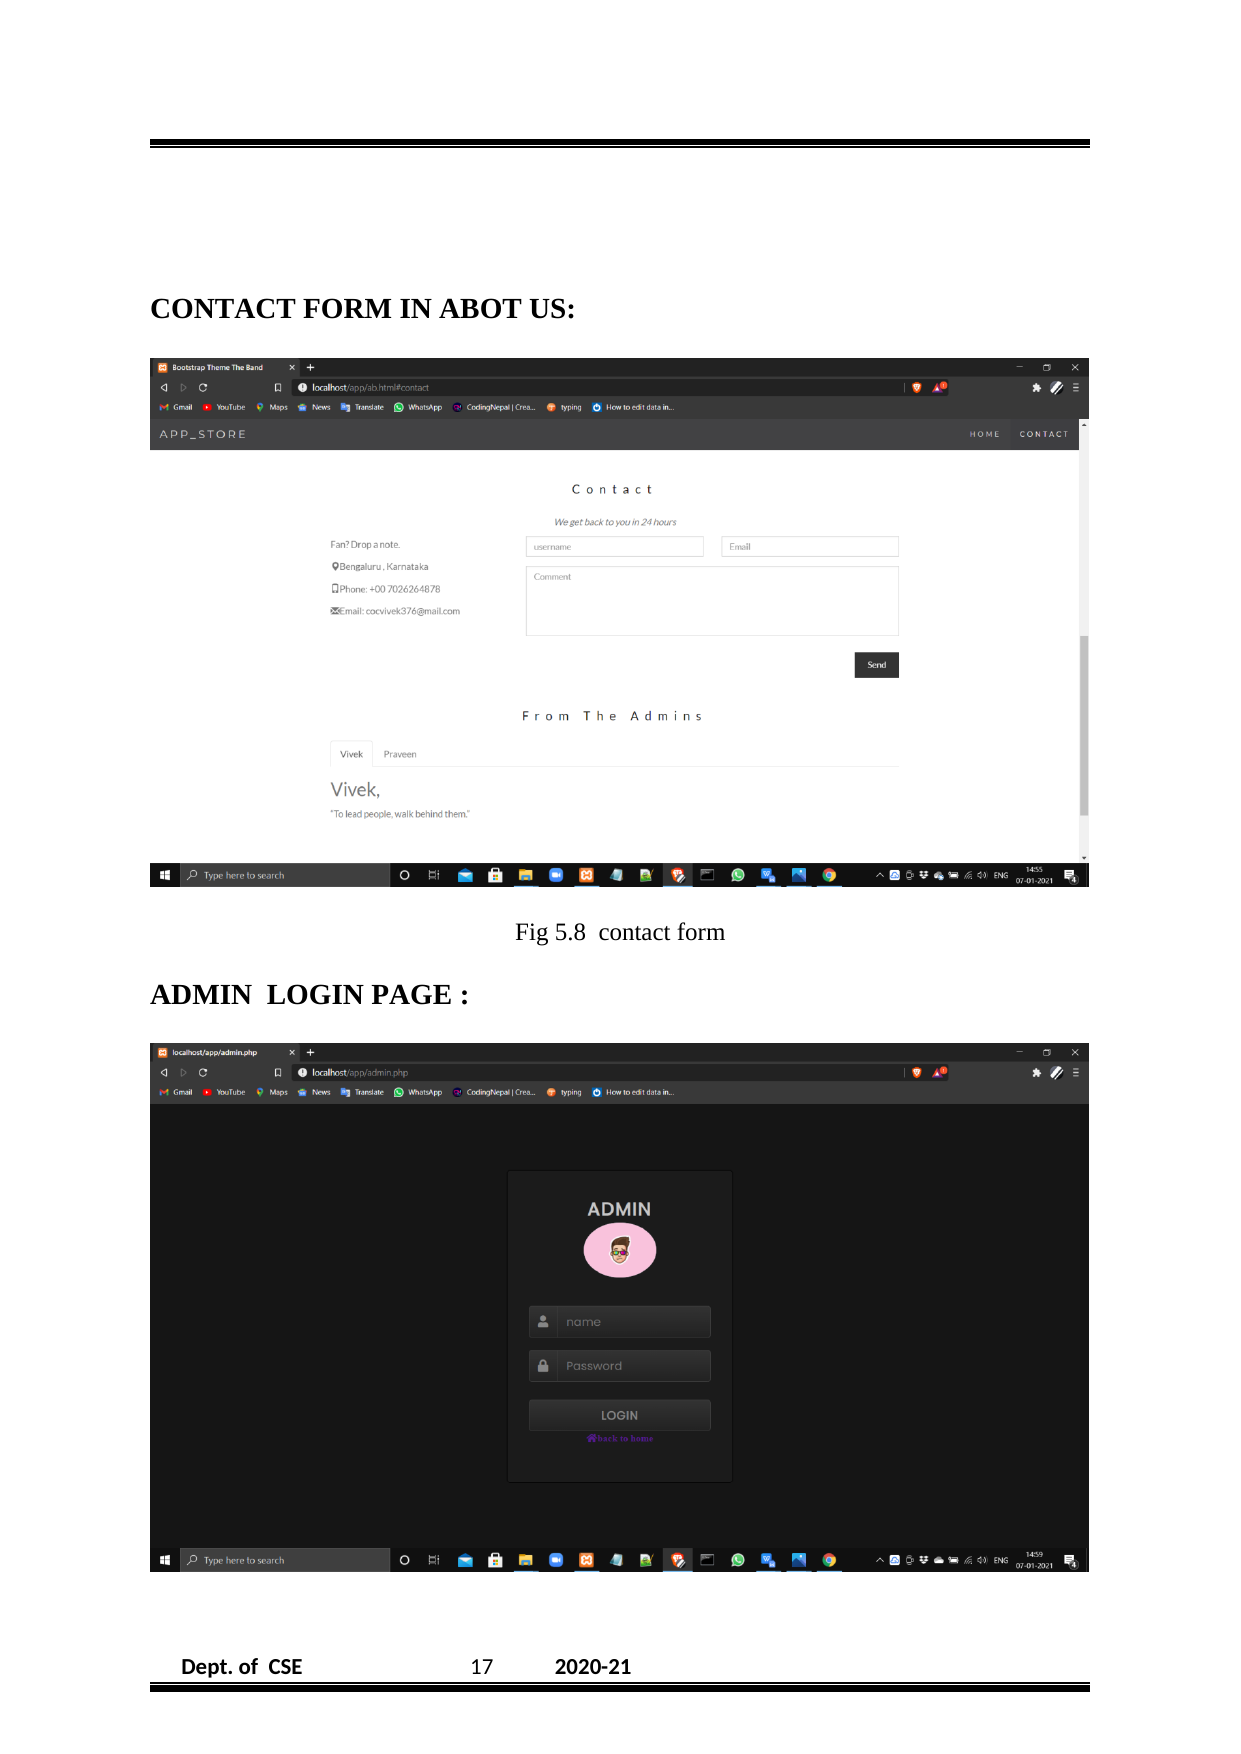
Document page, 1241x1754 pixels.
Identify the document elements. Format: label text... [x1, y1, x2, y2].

picture [150, 358, 1089, 887]
text Fig 5.8 contact form [150, 917, 1090, 946]
text ADMIN LOGIN PAGE : [150, 977, 1090, 1010]
text CONTACT FORM IN ABOT US: [150, 291, 1090, 325]
picture [150, 1043, 1089, 1572]
